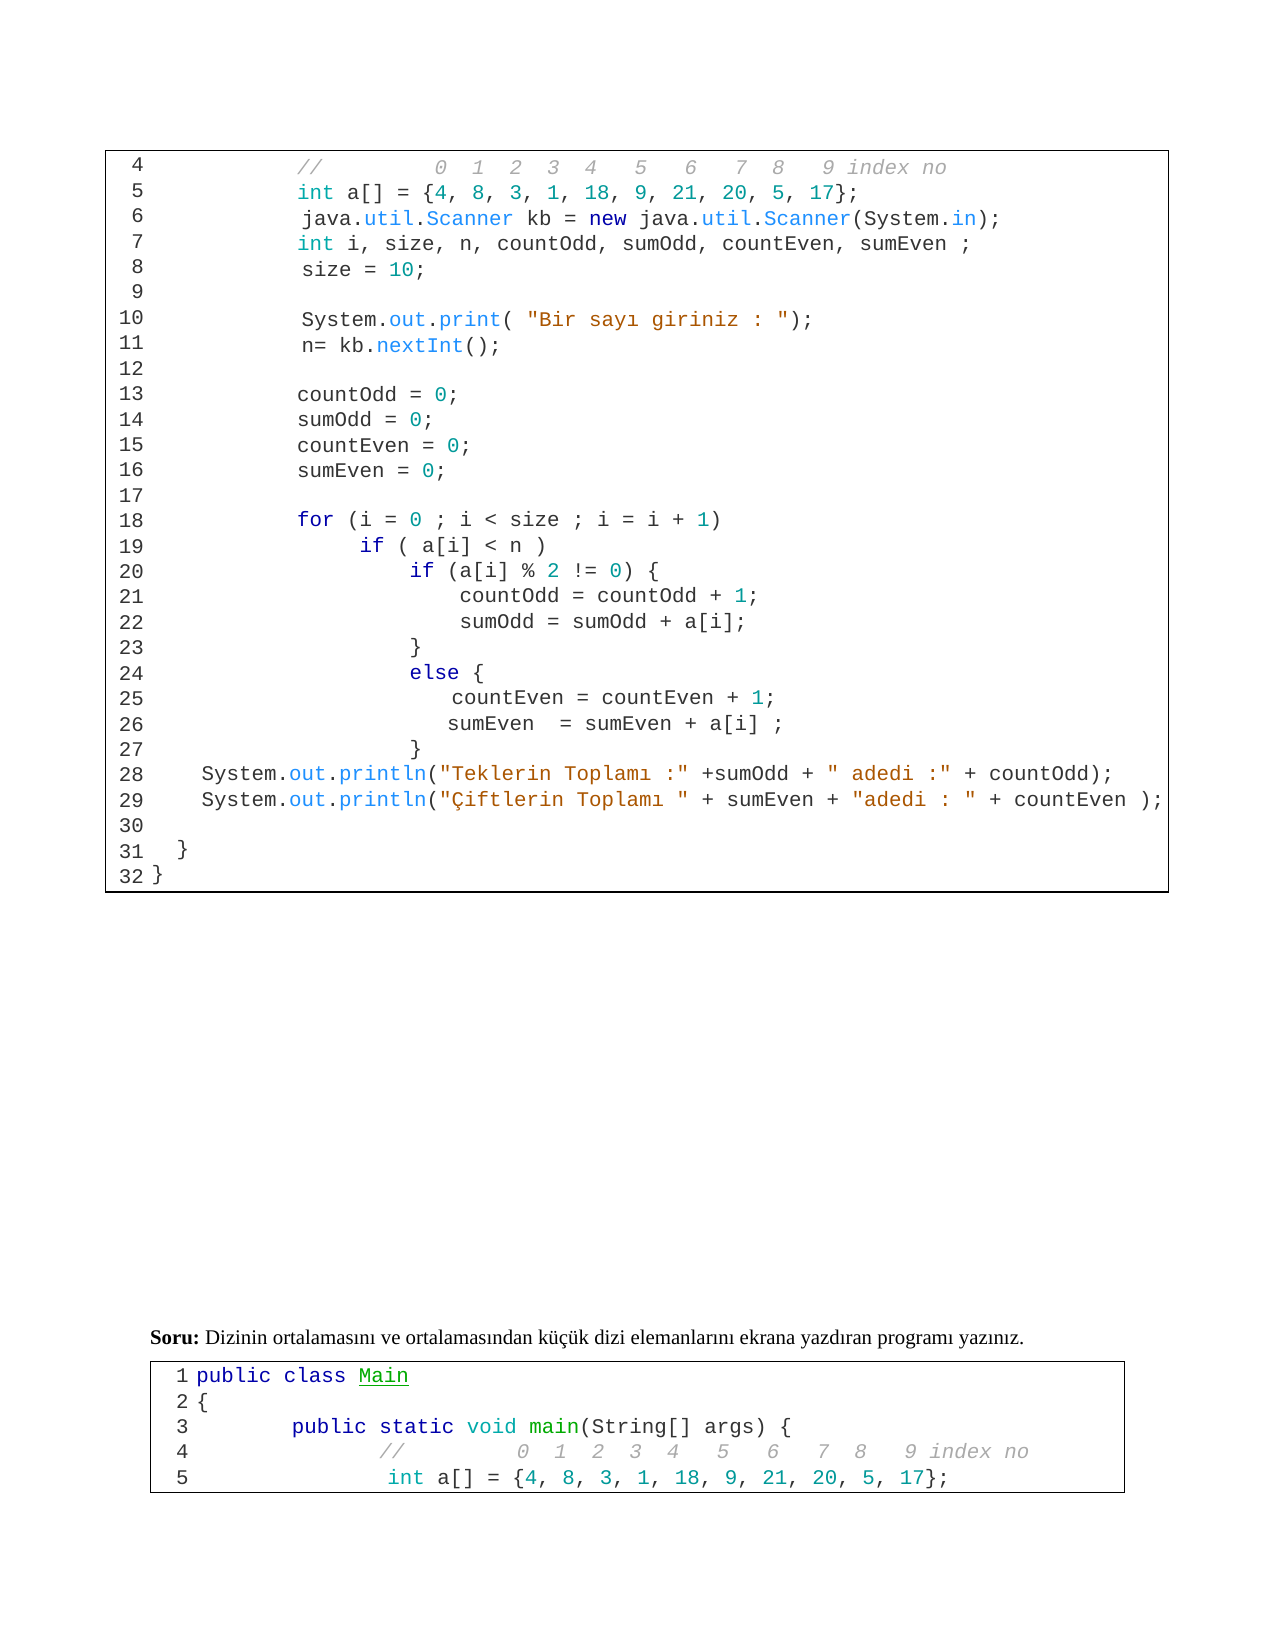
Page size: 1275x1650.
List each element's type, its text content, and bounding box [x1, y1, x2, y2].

table_header [1036, 1362, 1124, 1492]
table_header [151, 1362, 162, 1492]
table_header [106, 151, 117, 891]
text Soru: Dizinin ortalamasını ve ortalamasından küçük dizi elemanlarını ekrana yazdıran programı yazınız. [150, 1325, 1125, 1349]
